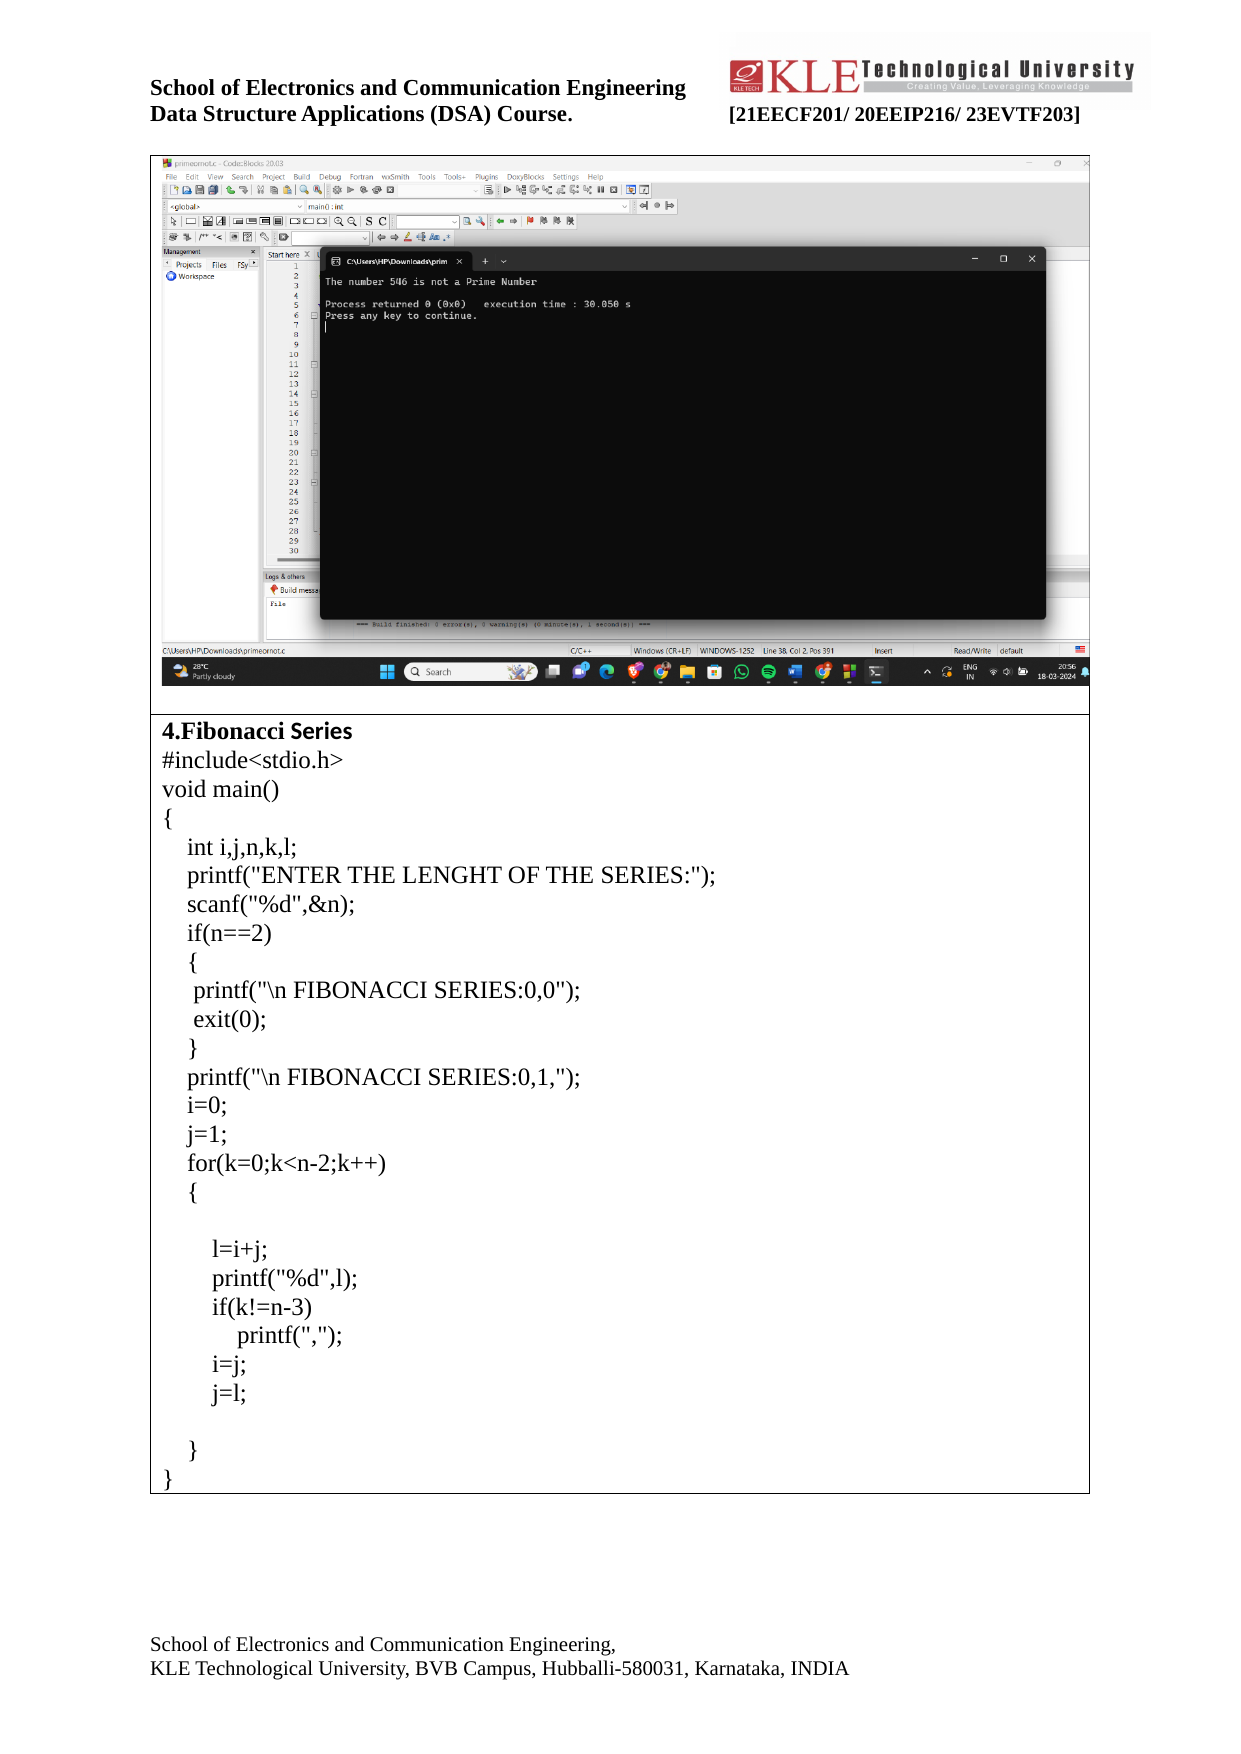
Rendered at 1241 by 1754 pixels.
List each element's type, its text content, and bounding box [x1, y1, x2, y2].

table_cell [151, 156, 1089, 714]
picture [161, 156, 1090, 686]
picture [719, 32, 1151, 110]
